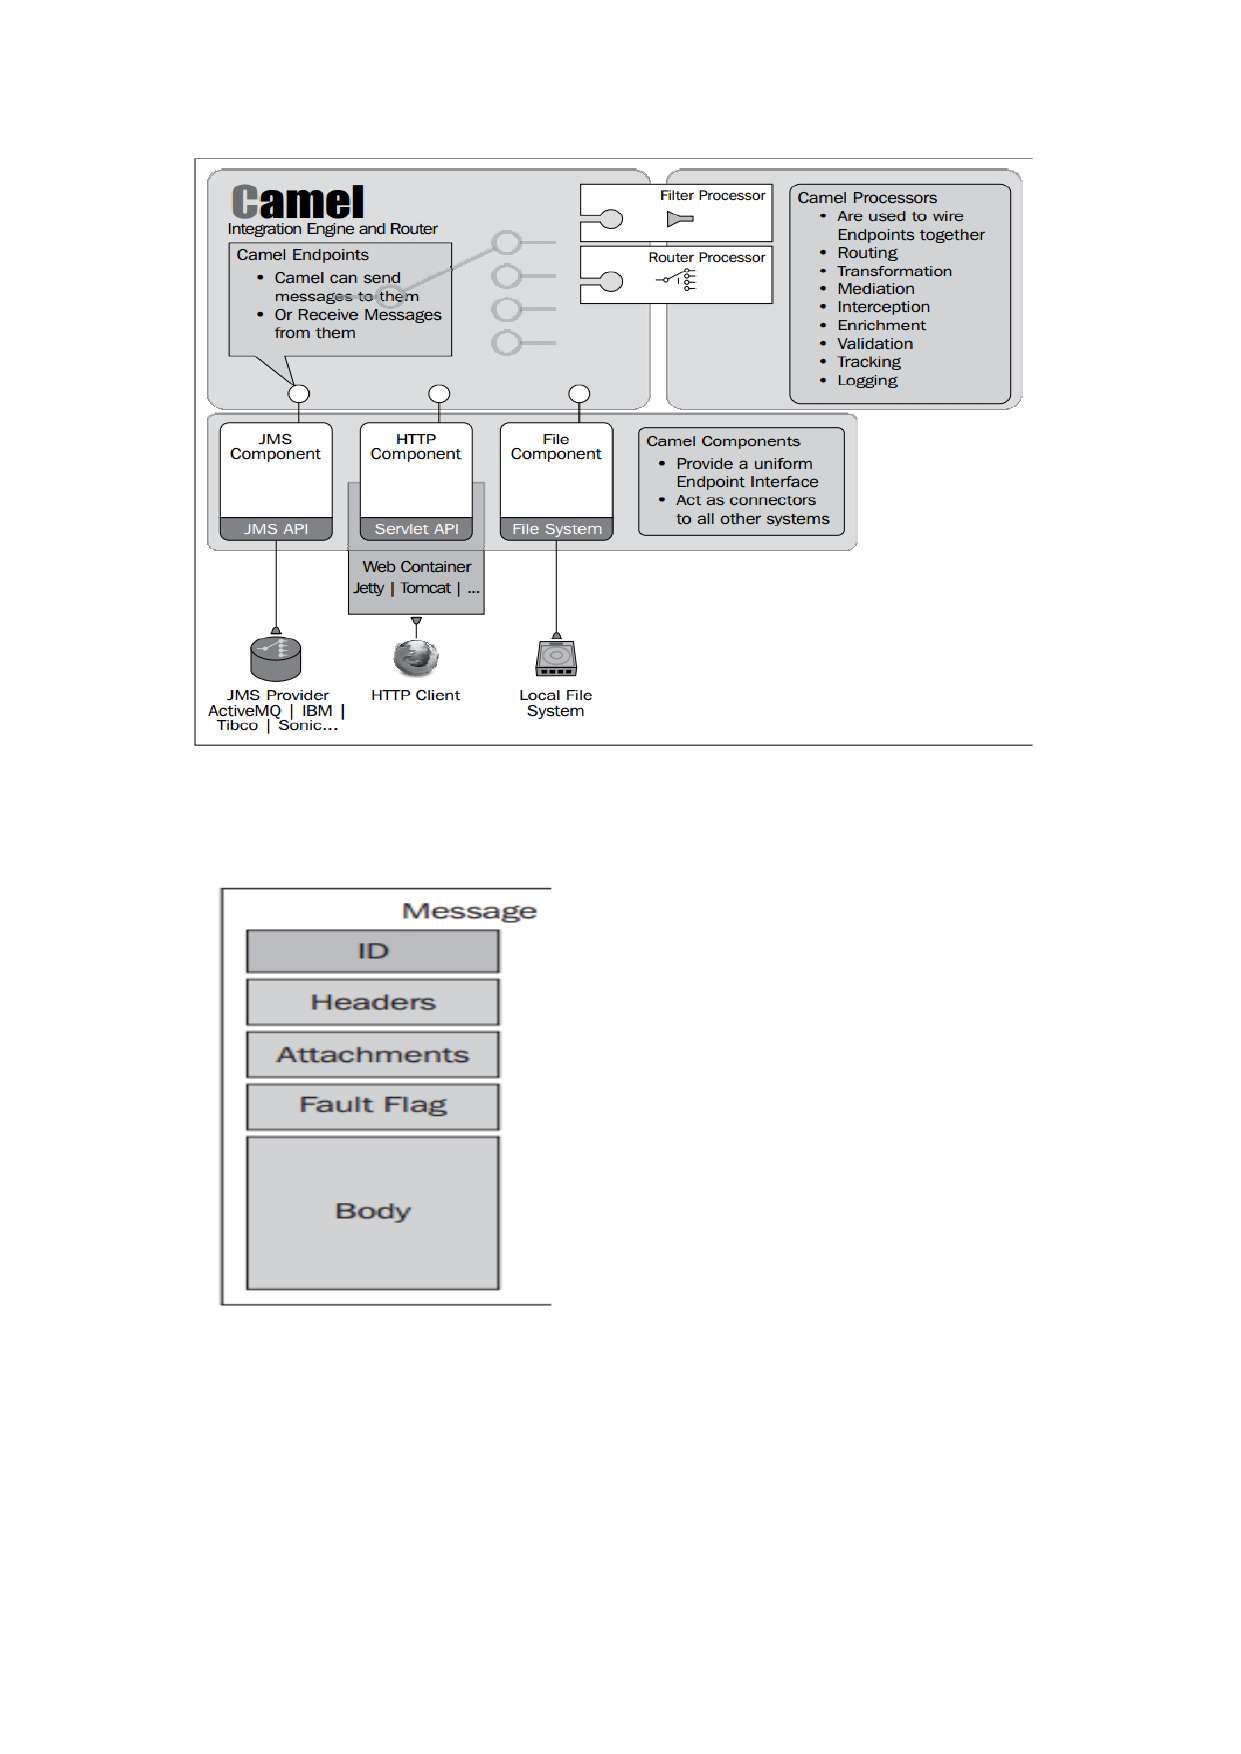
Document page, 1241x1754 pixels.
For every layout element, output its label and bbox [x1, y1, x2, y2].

picture [187, 150, 1033, 746]
picture [187, 873, 552, 1306]
